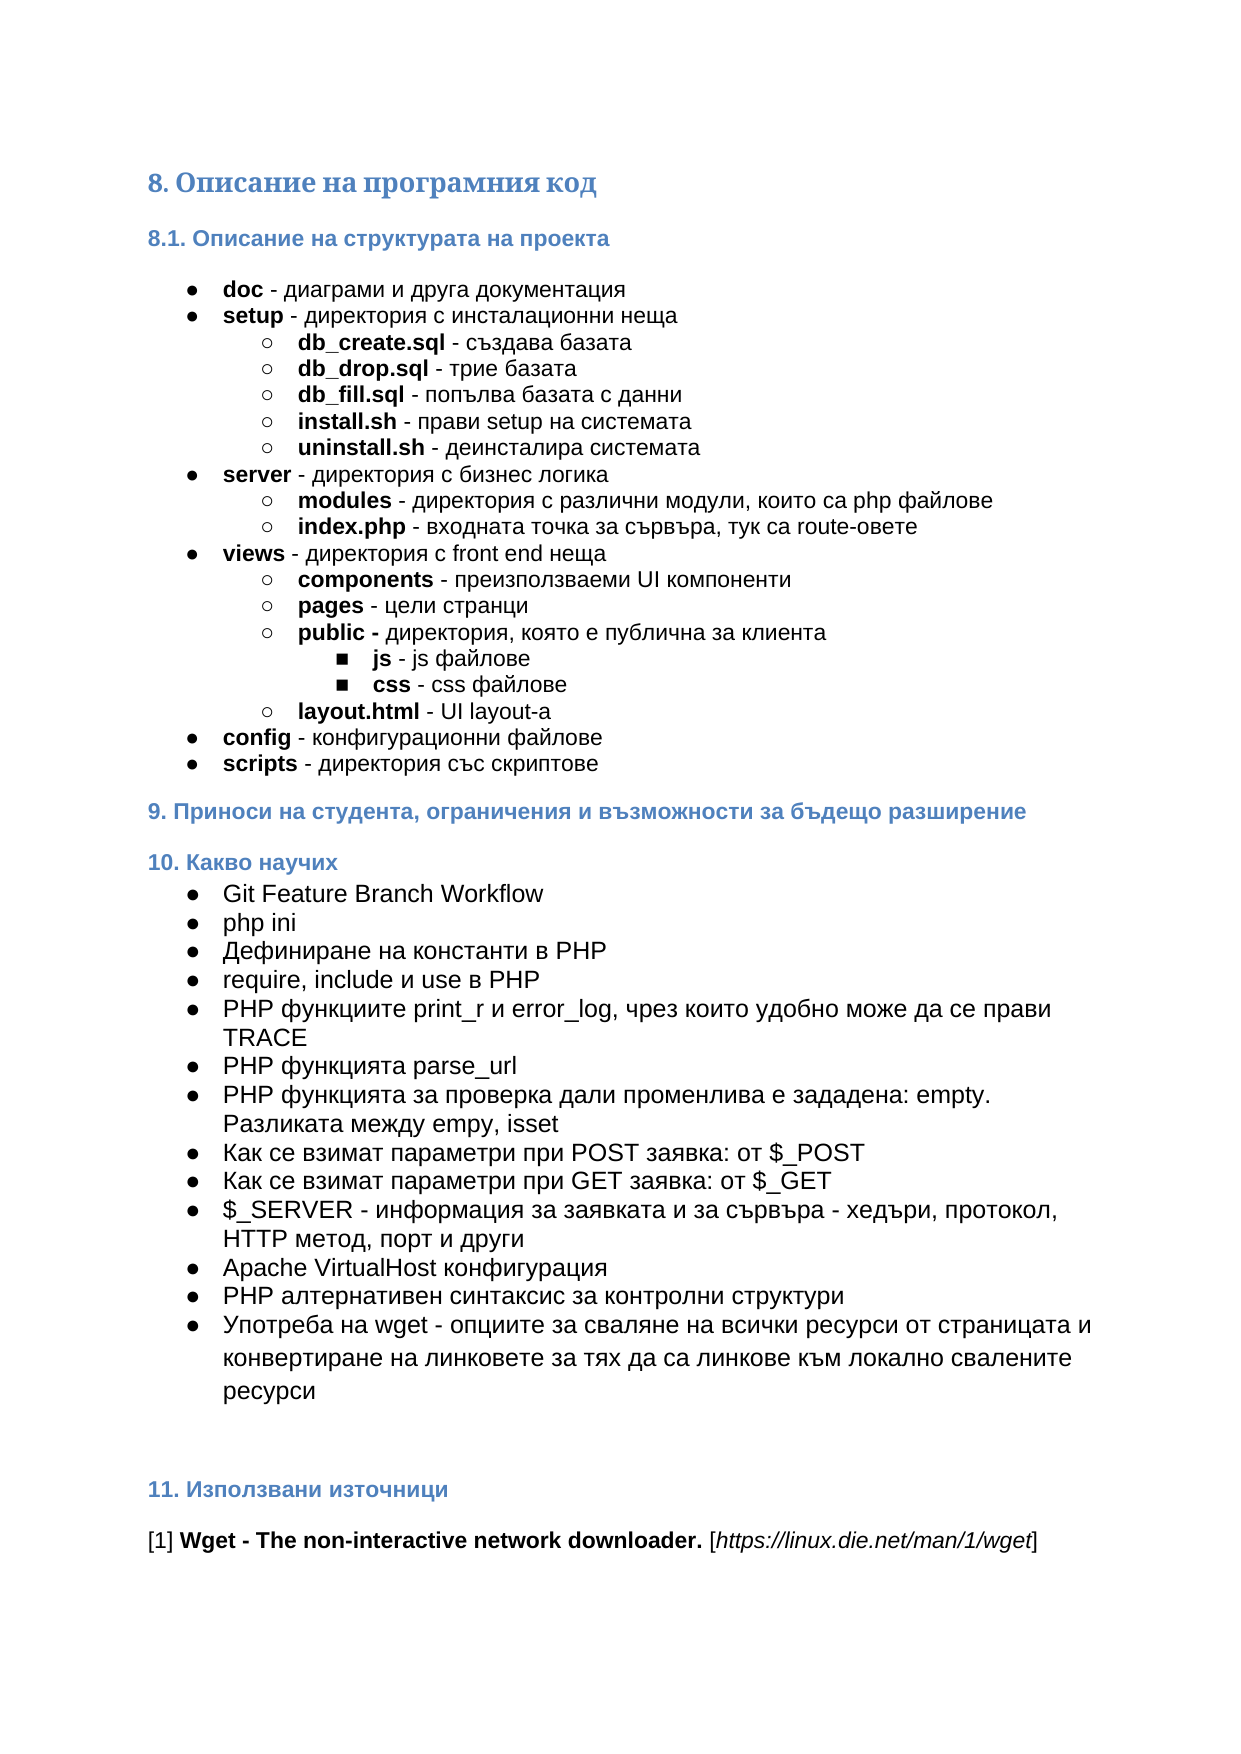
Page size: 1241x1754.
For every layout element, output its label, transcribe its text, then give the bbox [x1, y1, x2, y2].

list modules - директория с различни модули, които са php файлове [260, 487, 1093, 513]
list php ini [185, 908, 1093, 936]
list Дефиниране на константи в PHP [185, 936, 1093, 965]
list js - js файлове [335, 645, 1093, 671]
list Git Feature Branch Workflow [185, 879, 1093, 908]
list Как се взимат параметри при POST заявка: от $_POST [185, 1138, 1093, 1166]
list setup - директория с инсталационни неща [185, 302, 1093, 329]
subtitle 8. Описание на програмния код [148, 168, 1093, 199]
list doc - диаграми и друга документация [185, 276, 1093, 302]
list layout.html - UI layout-а [260, 698, 1093, 724]
list PHP функцията за проверка дали променлива е зададена: empty. Разликата между empy, isset [185, 1080, 1093, 1138]
list Apache VirtualHost конфигурация [185, 1253, 1093, 1281]
list Как се взимат параметри при GET заявка: от $_GET [185, 1166, 1093, 1195]
list db_fill.sql - попълва базата с данни [260, 381, 1093, 408]
list components - преизползваеми UI компоненти [260, 566, 1093, 592]
list PHP функциите print_r и error_log, чрез които удобно може да се прави TRACE [185, 994, 1093, 1051]
subtitle 9. Приноси на студента, ограничения и възможности за бъдещо разширение [148, 798, 1093, 824]
text [1] Wget - The non-interactive network downloader. [https://linux.die.net/man/1/wget] [148, 1527, 1093, 1553]
list index.php - входната точка за сървъра, тук са route-овете [260, 513, 1093, 539]
list db_drop.sql - трие базата [260, 355, 1093, 381]
list views - директория с front end неща [185, 539, 1093, 566]
list server - директория с бизнес логика [185, 461, 1093, 487]
list scripts - директория със скриптове [185, 750, 1093, 777]
subtitle 10. Какво научих [148, 849, 1093, 875]
list install.sh - прави setup на системата [260, 408, 1093, 434]
list pages - цели странци [260, 592, 1093, 619]
list PHP алтернативен синтаксис за контролни структури [185, 1281, 1093, 1310]
list PHP функцията parse_url [185, 1051, 1093, 1080]
list css - css файлове [335, 671, 1093, 698]
list uninstall.sh - деинсталира системата [260, 434, 1093, 461]
subtitle 11. Използвани източници [148, 1476, 1093, 1502]
list require, include и use в PHP [185, 965, 1093, 994]
list $_SERVER - информация за заявката и за сървъра - хедъри, протокол, HTTP метод, порт и други [185, 1195, 1093, 1253]
list Употреба на wget - опциите за сваляне на всички ресурси от страницата и конвертиране на линковете за тях да са линкове към локално свалените ресурси [185, 1310, 1093, 1405]
list public - директория, която е публична за клиента [260, 619, 1093, 645]
subtitle 8.1. Описание на структурата на проекта [148, 225, 1093, 251]
list config - конфигурационни файлове [185, 724, 1093, 750]
list db_create.sql - създава базата [260, 329, 1093, 355]
